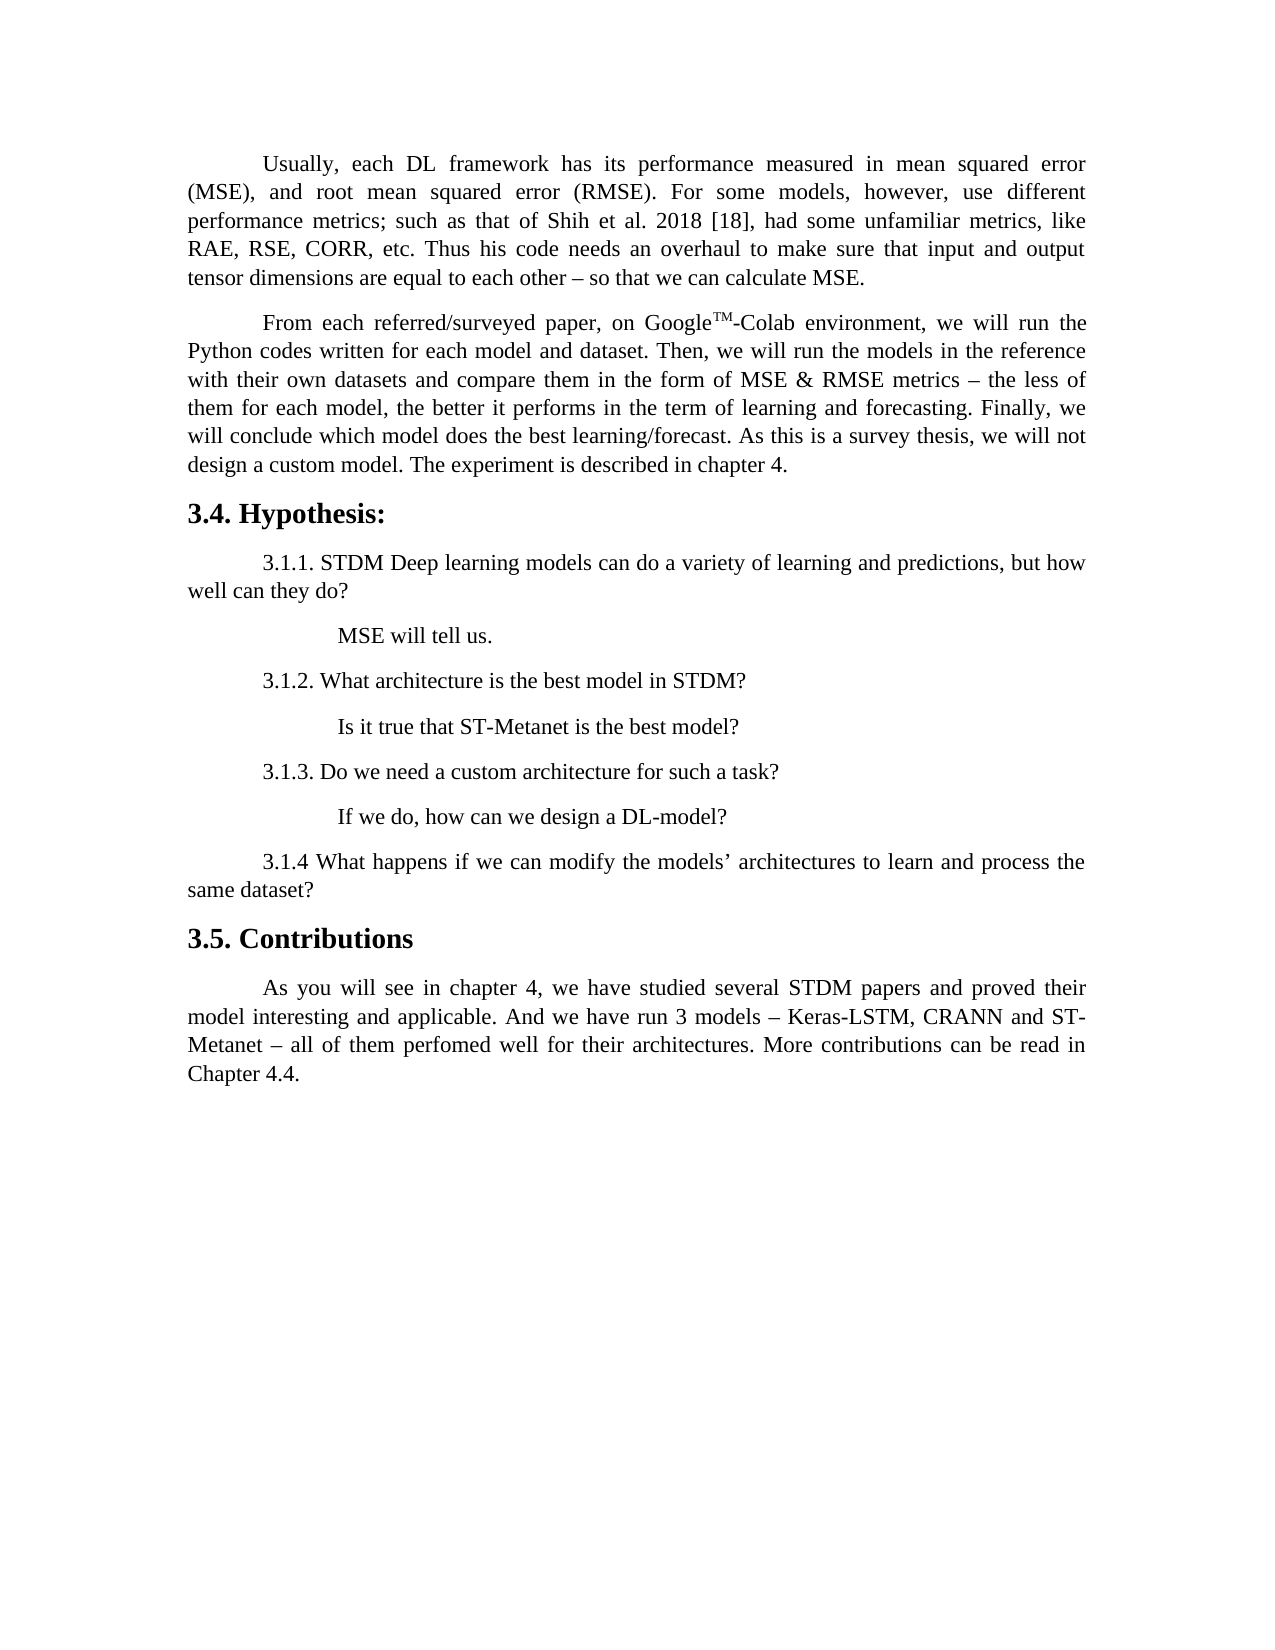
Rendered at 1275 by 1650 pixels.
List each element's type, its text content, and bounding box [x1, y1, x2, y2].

text 3.1.3. Do we need a custom architecture for such a task? [187, 758, 1087, 784]
text 3.1.1. STDM Deep learning models can do a variety of learning and predictions, but how well can they do? [187, 549, 1087, 604]
text 3.5. Contributions [187, 922, 1087, 955]
text From each referred/surveyed paper, on GoogleTM-Colab environment, we will run the Python codes written for each model and dataset. Then, we will run the models in the reference with their own datasets and compare them in the form of MSE & RMSE metrics – the less of them for each model, the better it performs in the term of learning and forecasting. Finally, we will conclude which model does the best learning/forecast. As this is a survey thesis, we will not design a custom model. The experiment is described in chapter 4. [187, 309, 1087, 477]
text MSE will tell us. [187, 622, 1087, 649]
text 3.1.2. What architecture is the best model in STDM? [187, 668, 1087, 694]
text If we do, how can we design a DL-model? [187, 803, 1087, 829]
text Is it true that ST-Metanet is the best model? [187, 713, 1087, 739]
text Usually, each DL framework has its performance measured in mean squared error (MSE), and root mean squared error (RMSE). For some models, however, use different performance metrics; such as that of Shih et al. 2018 [18], had some unfamiliar metrics, like RAE, RSE, CORR, etc. Thus his code needs an overhaul to make sure that input and output tensor dimensions are equal to each other – so that we can calculate MSE. [187, 150, 1087, 290]
text 3.1.4 What happens if we can modify the models’ architectures to learn and process the same dataset? [187, 848, 1087, 903]
text As you will see in chapter 4, we have studied several STDM papers and proved their model interesting and applicable. And we have run 3 models – Keras-LSTM, CRANN and ST-Metanet – all of them perfomed well for their architectures. More contributions can be read in Chapter 4.4. [187, 974, 1087, 1086]
text 3.4. Hypothesis: [187, 496, 1087, 530]
